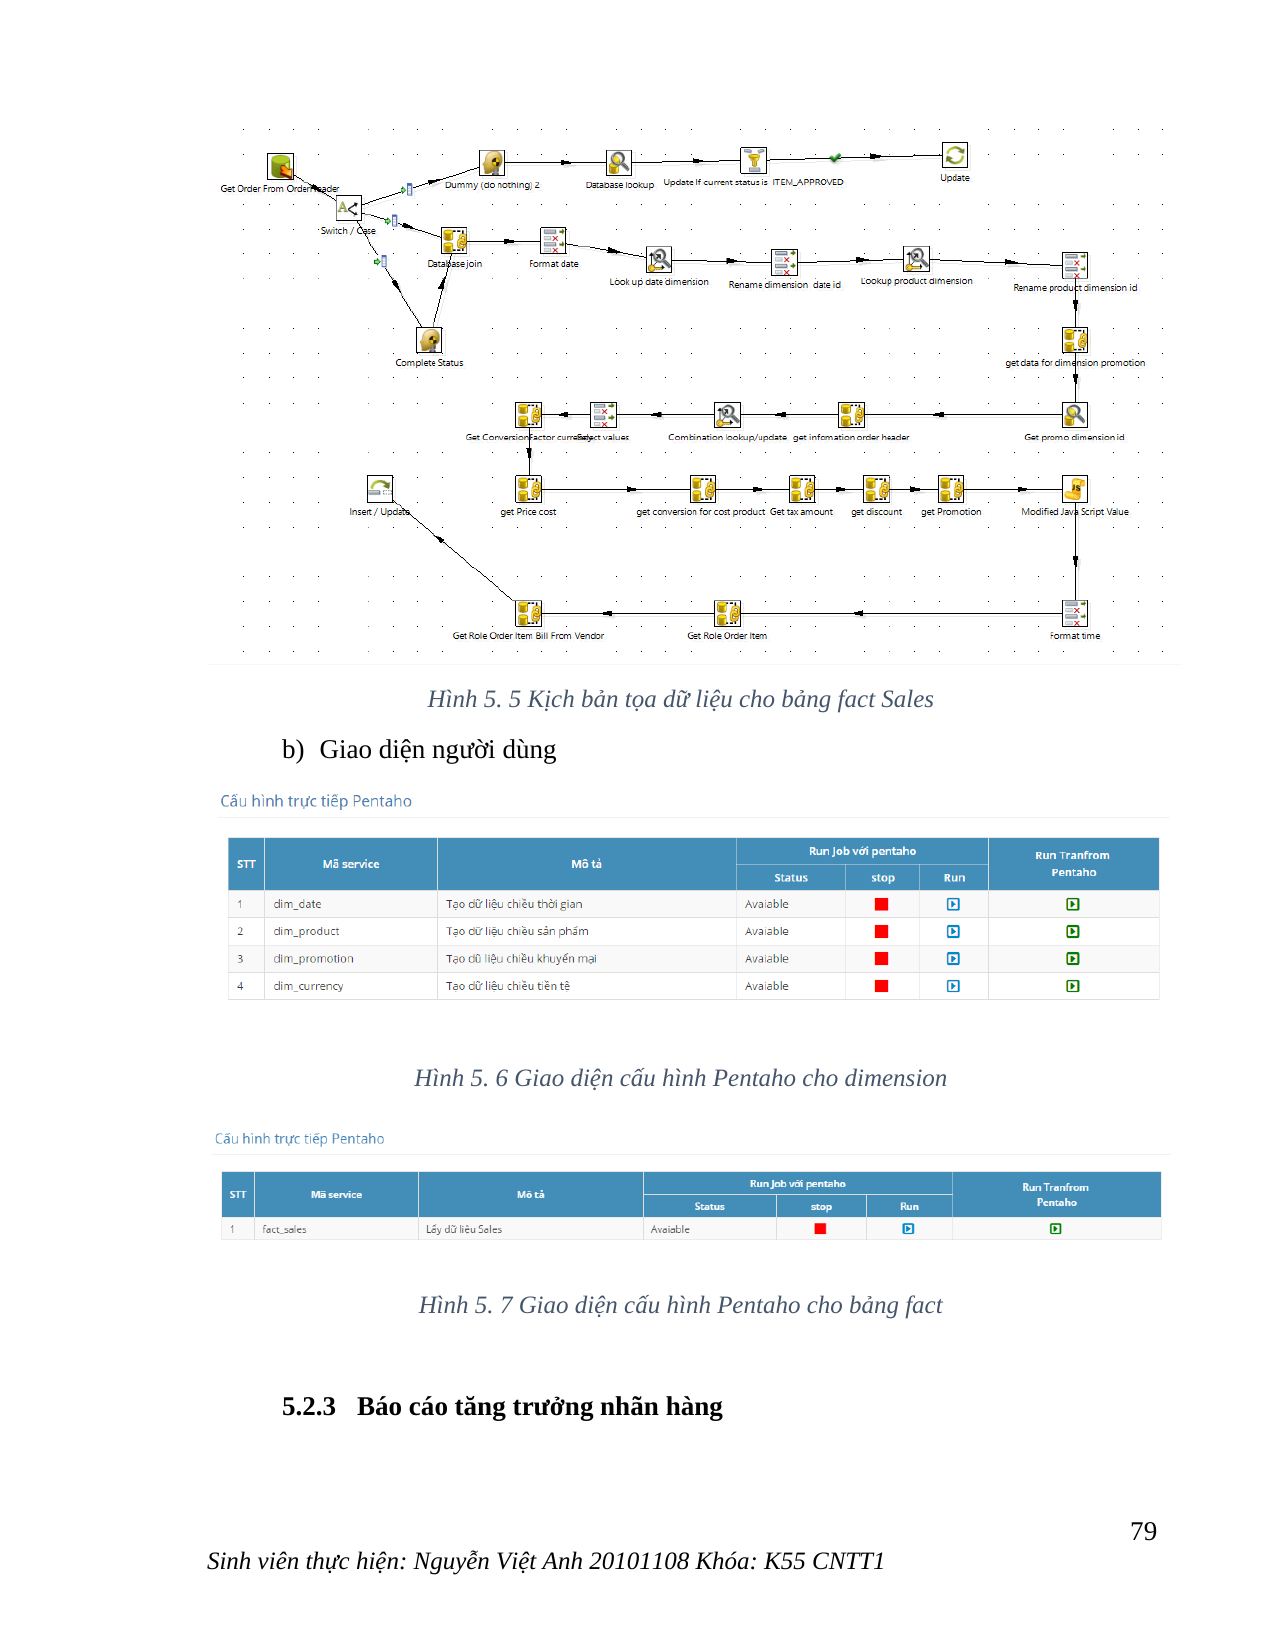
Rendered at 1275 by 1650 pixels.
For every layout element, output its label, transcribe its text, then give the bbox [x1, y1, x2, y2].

text Hình 5. 5 Kịch bản tọa dữ liệu cho bảng fact Sales [207, 684, 1157, 712]
text Hình 5. 7 Giao diện cấu hình Pentaho cho bảng fact [207, 1290, 1157, 1318]
list Báo cáo tăng trưởng nhãn hàng [282, 1389, 1157, 1421]
list Giao diện người dùng [282, 733, 1157, 764]
picture [206, 783, 1182, 1044]
picture [206, 118, 1182, 665]
text Hình 5. 6 Giao diện cấu hình Pentaho cho dimension [207, 1063, 1157, 1091]
picture [206, 1112, 1182, 1271]
